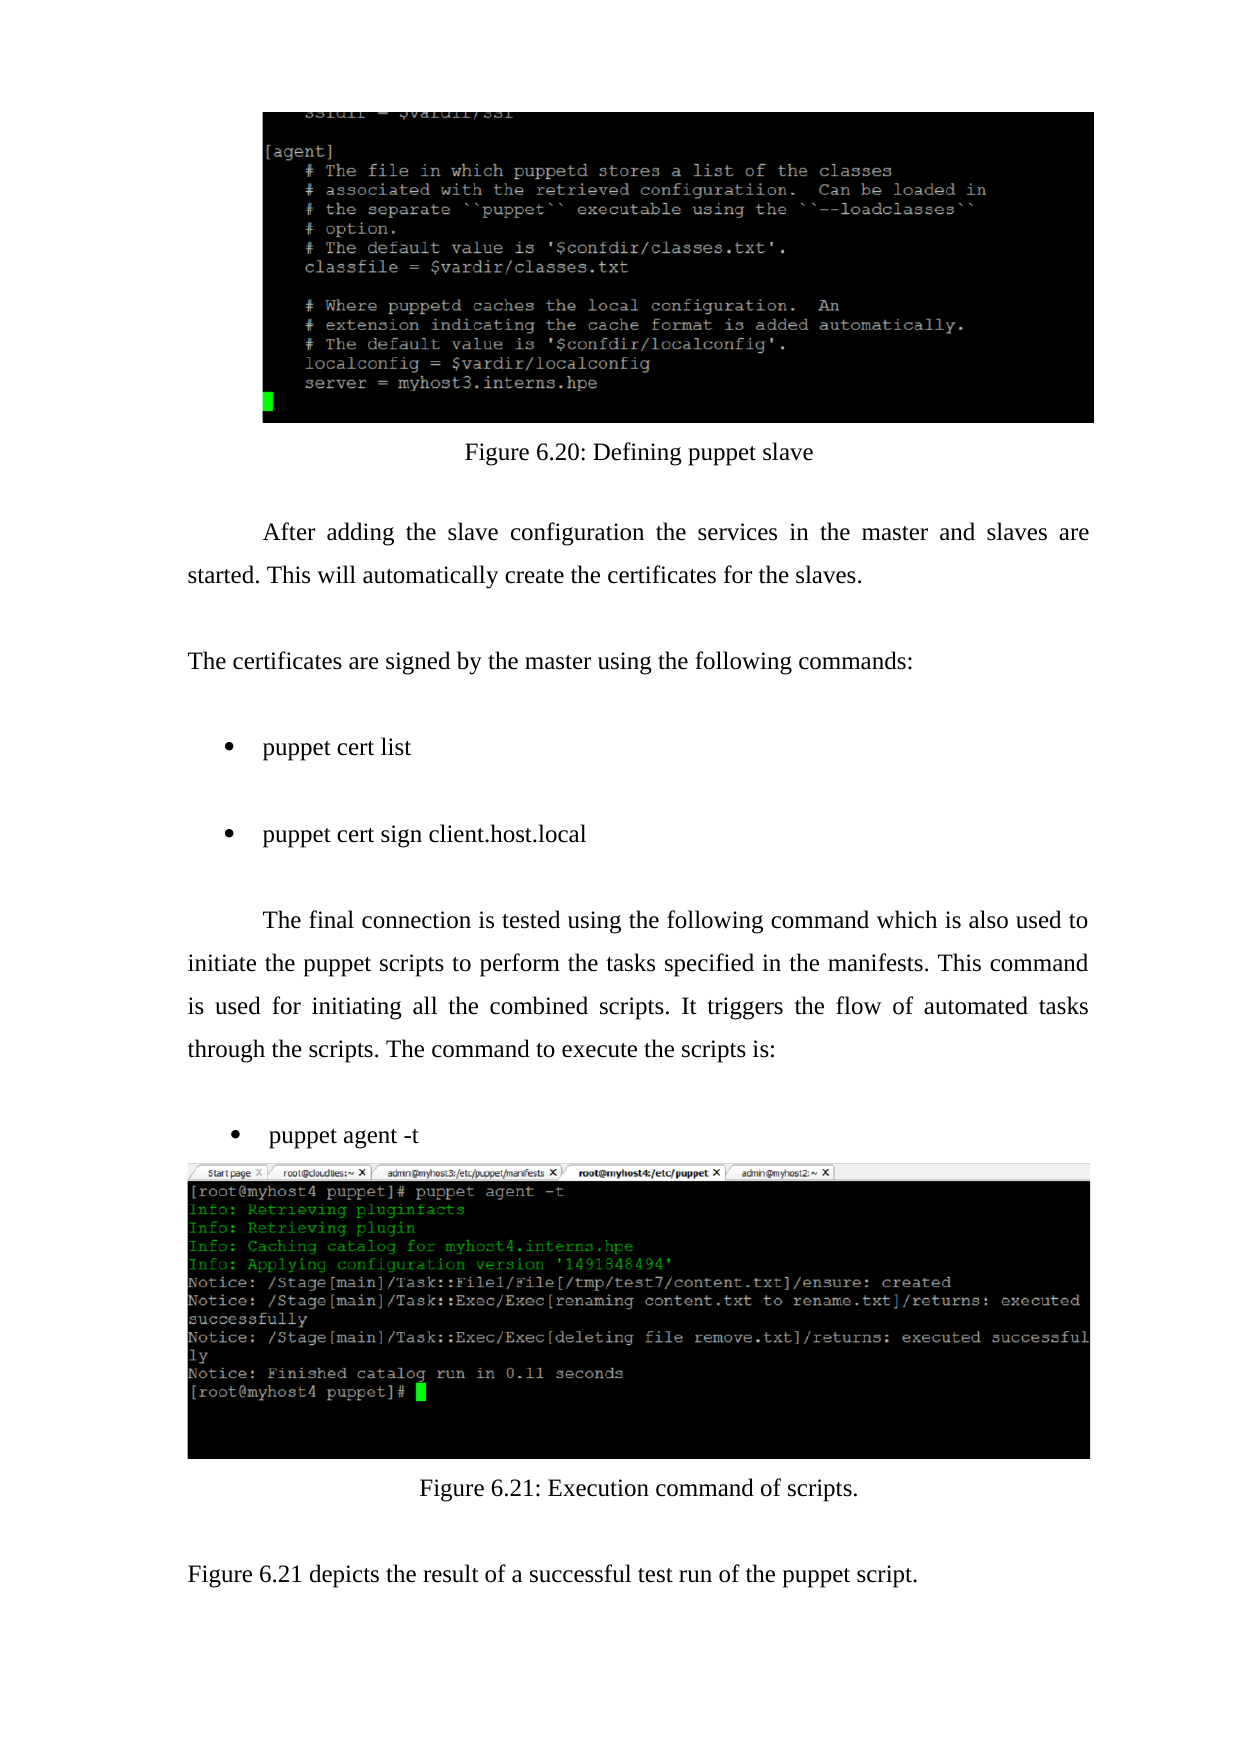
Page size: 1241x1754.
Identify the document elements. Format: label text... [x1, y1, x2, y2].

text Figure 6.20: Defining puppet slave [187, 437, 1090, 466]
list puppet cert list [225, 732, 1090, 761]
text Figure 6.21 depicts the result of a successful test run of the puppet script. [187, 1559, 1090, 1588]
list puppet agent -t [231, 1121, 1090, 1149]
text The final connection is tested using the following command which is also used to initiate the puppet scripts to perform the tasks specified in the manifests. This command is used for initiating all the combined scripts. It triggers the flow of automated tasks through the scripts. The command to execute the scripts is: [187, 905, 1090, 1063]
picture [262, 112, 1094, 423]
text After adding the slave configuration the services in the master and slaves are started. This will automatically create the certificates for the slaves. [187, 517, 1090, 589]
picture [187, 1163, 1091, 1459]
text The certificates are signed by the master using the following commands: [187, 646, 1090, 675]
text Figure 6.21: Execution command of scripts. [187, 1473, 1090, 1501]
list puppet cert sign client.host.local [225, 819, 1090, 847]
